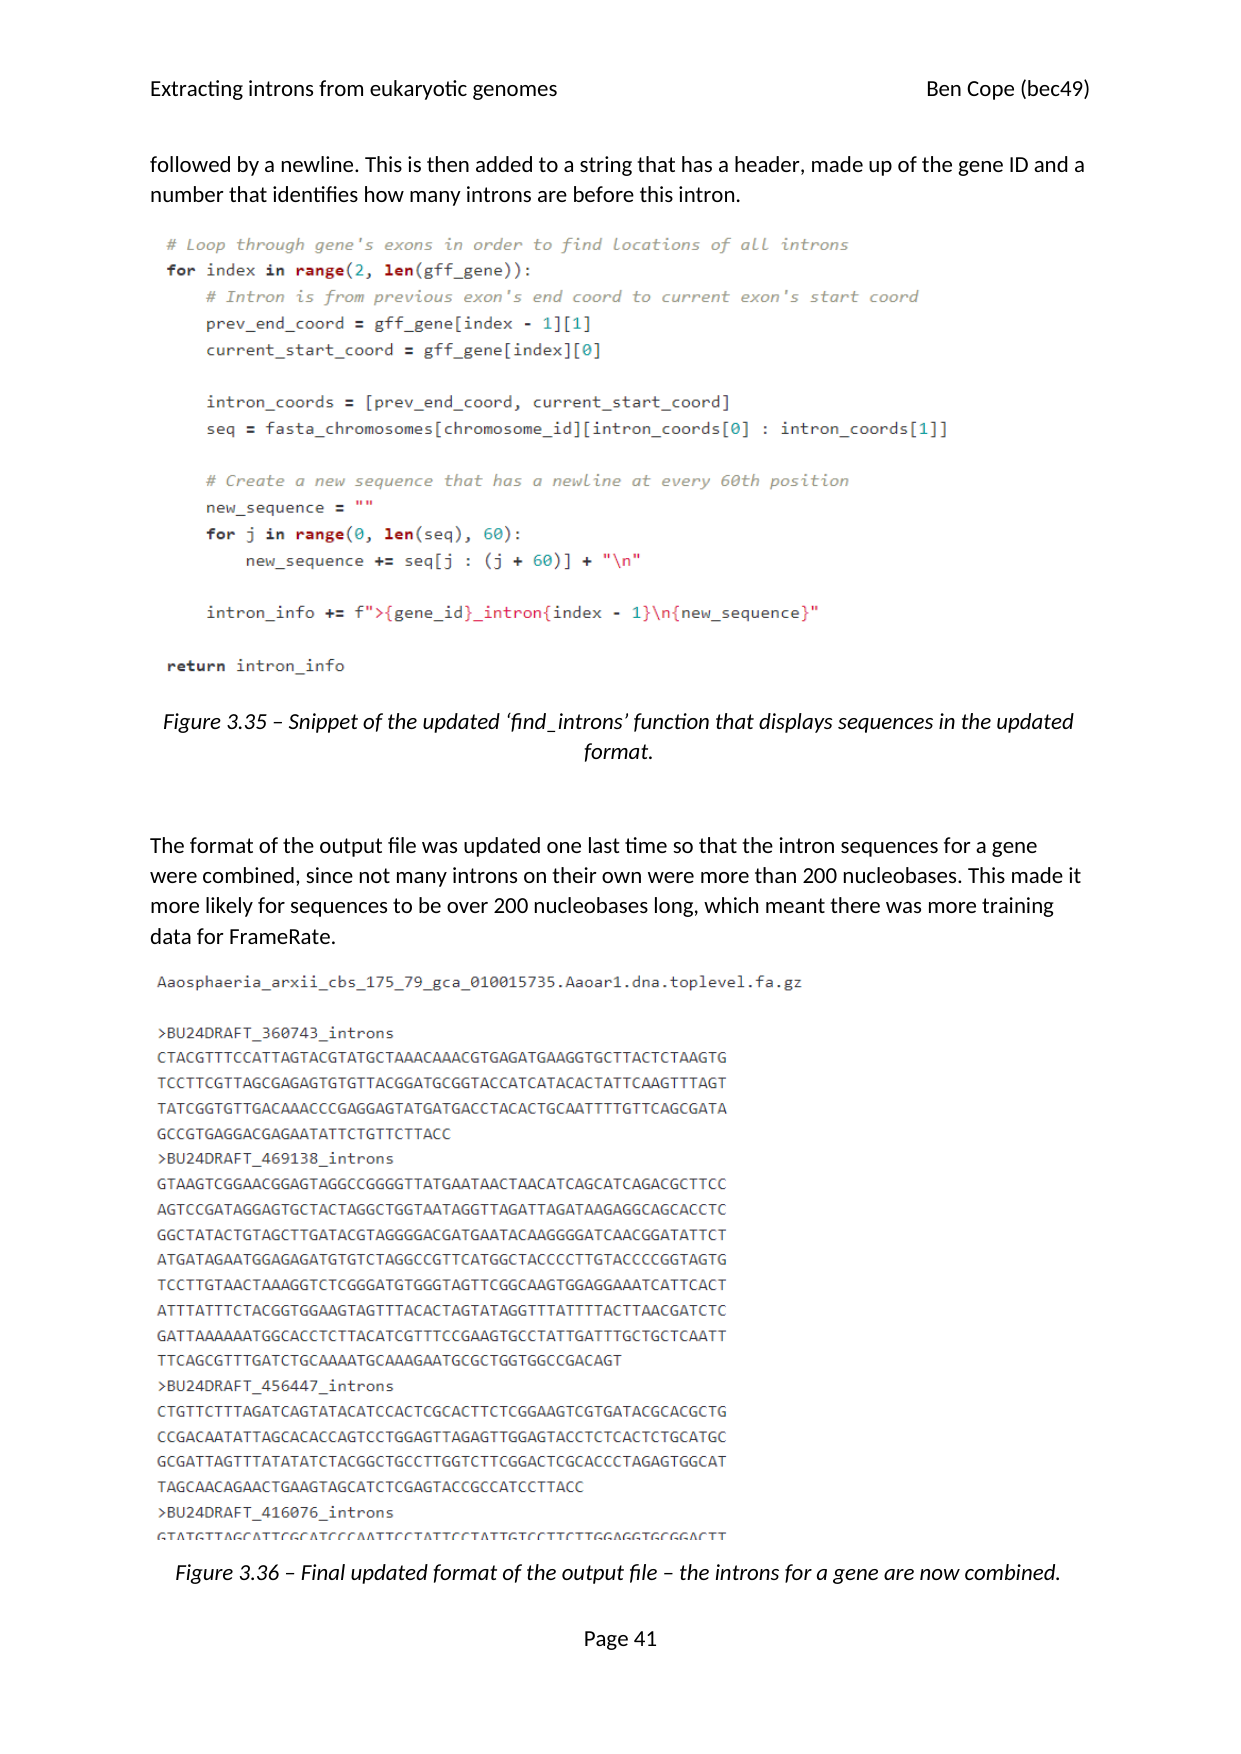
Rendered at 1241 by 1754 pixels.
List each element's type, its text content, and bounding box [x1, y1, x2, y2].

picture [150, 227, 968, 689]
text Figure 3.35 – Snippet of the updated ‘find_introns’ function that displays sequences in the updated format. [150, 707, 1090, 765]
text The format of the output file was updated one last time so that the intron sequences for a gene were combined, since not many introns on their own were more than 200 nucleobases. This made it more likely for sequences to be over 200 nucleobases long, which meant there was more training data for FrameRate. [150, 831, 1090, 950]
picture [150, 968, 814, 1540]
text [150, 150, 1090, 208]
text Figure 3.36 – Final updated format of the output file – the introns for a gene are now combined. [150, 1558, 1090, 1586]
